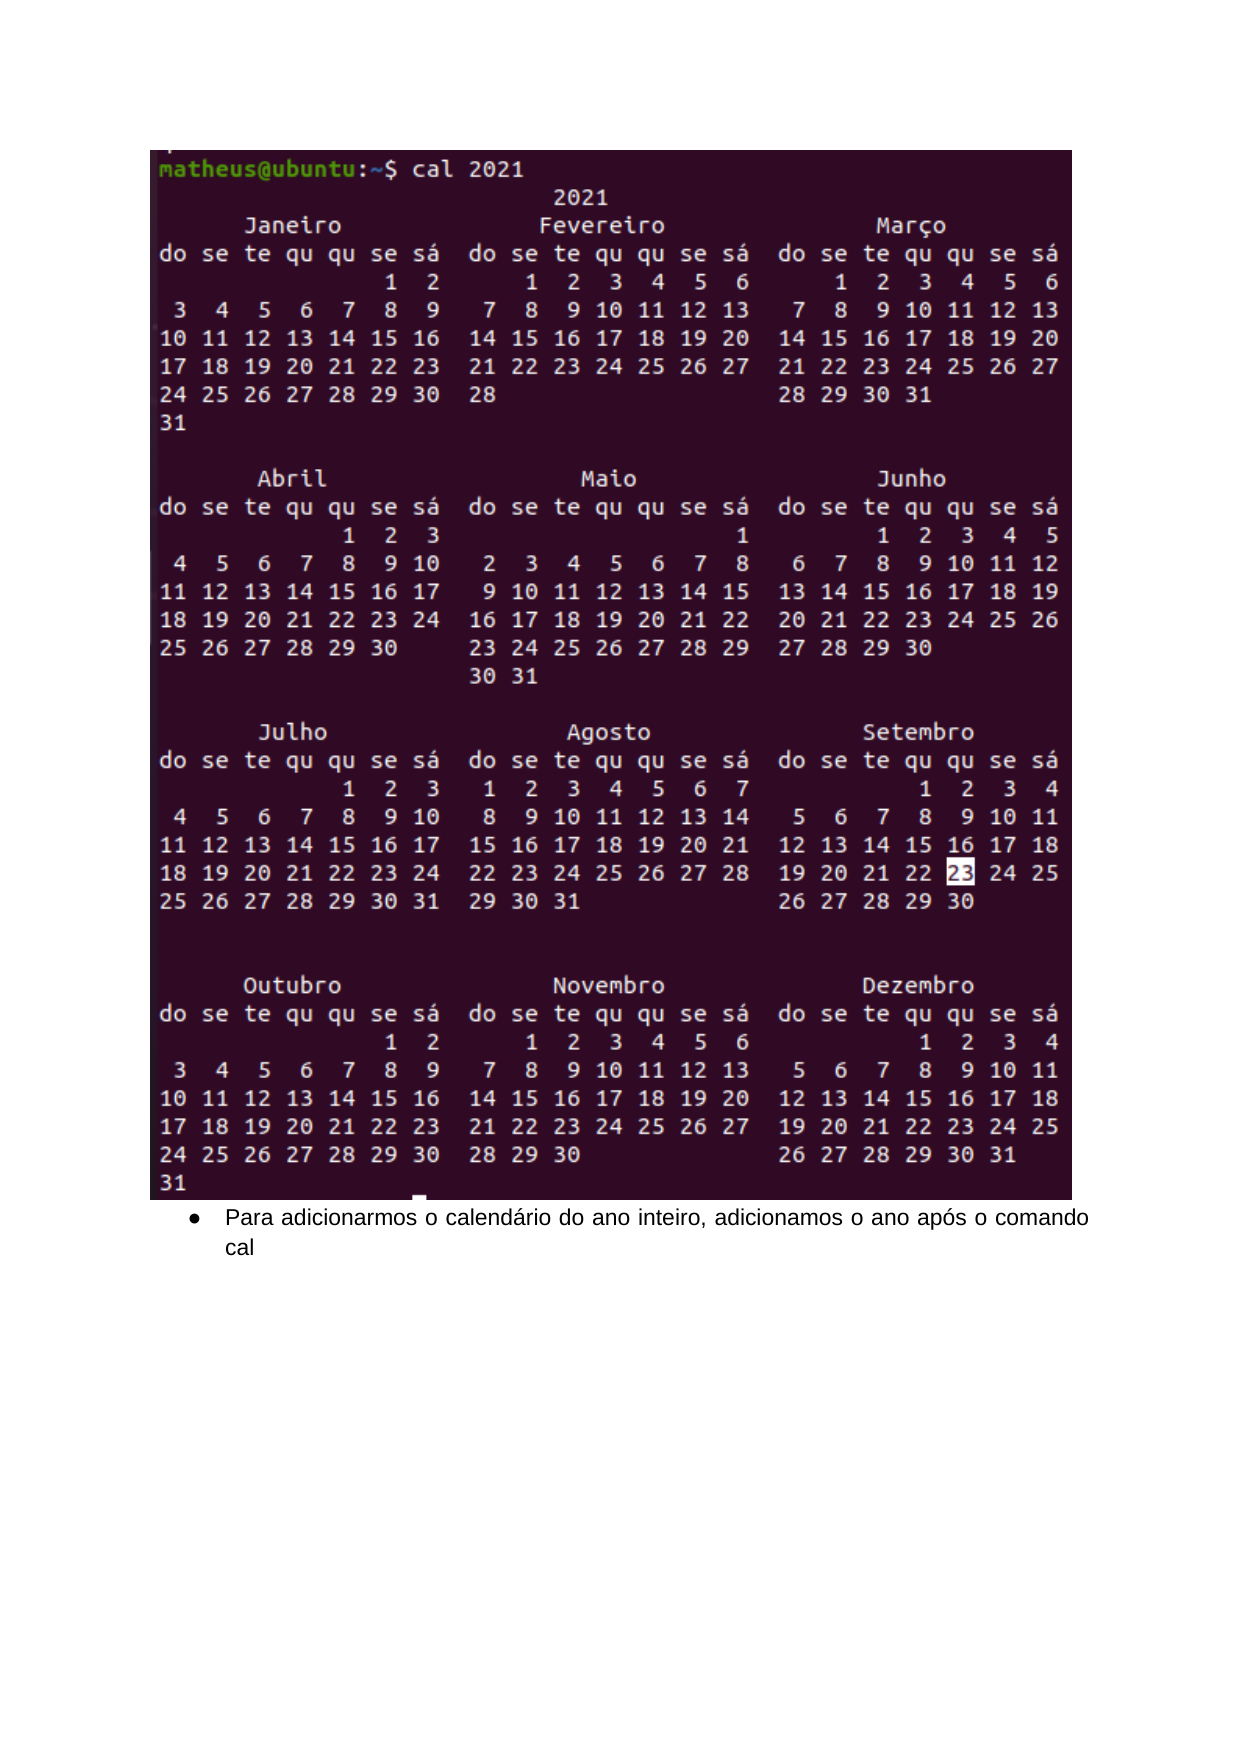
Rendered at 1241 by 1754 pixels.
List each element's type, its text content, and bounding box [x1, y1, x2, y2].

list Para adicionarmos o calendário do ano inteiro, adicionamos o ano após o comando cal [187, 1204, 1090, 1260]
picture [150, 150, 1072, 1200]
